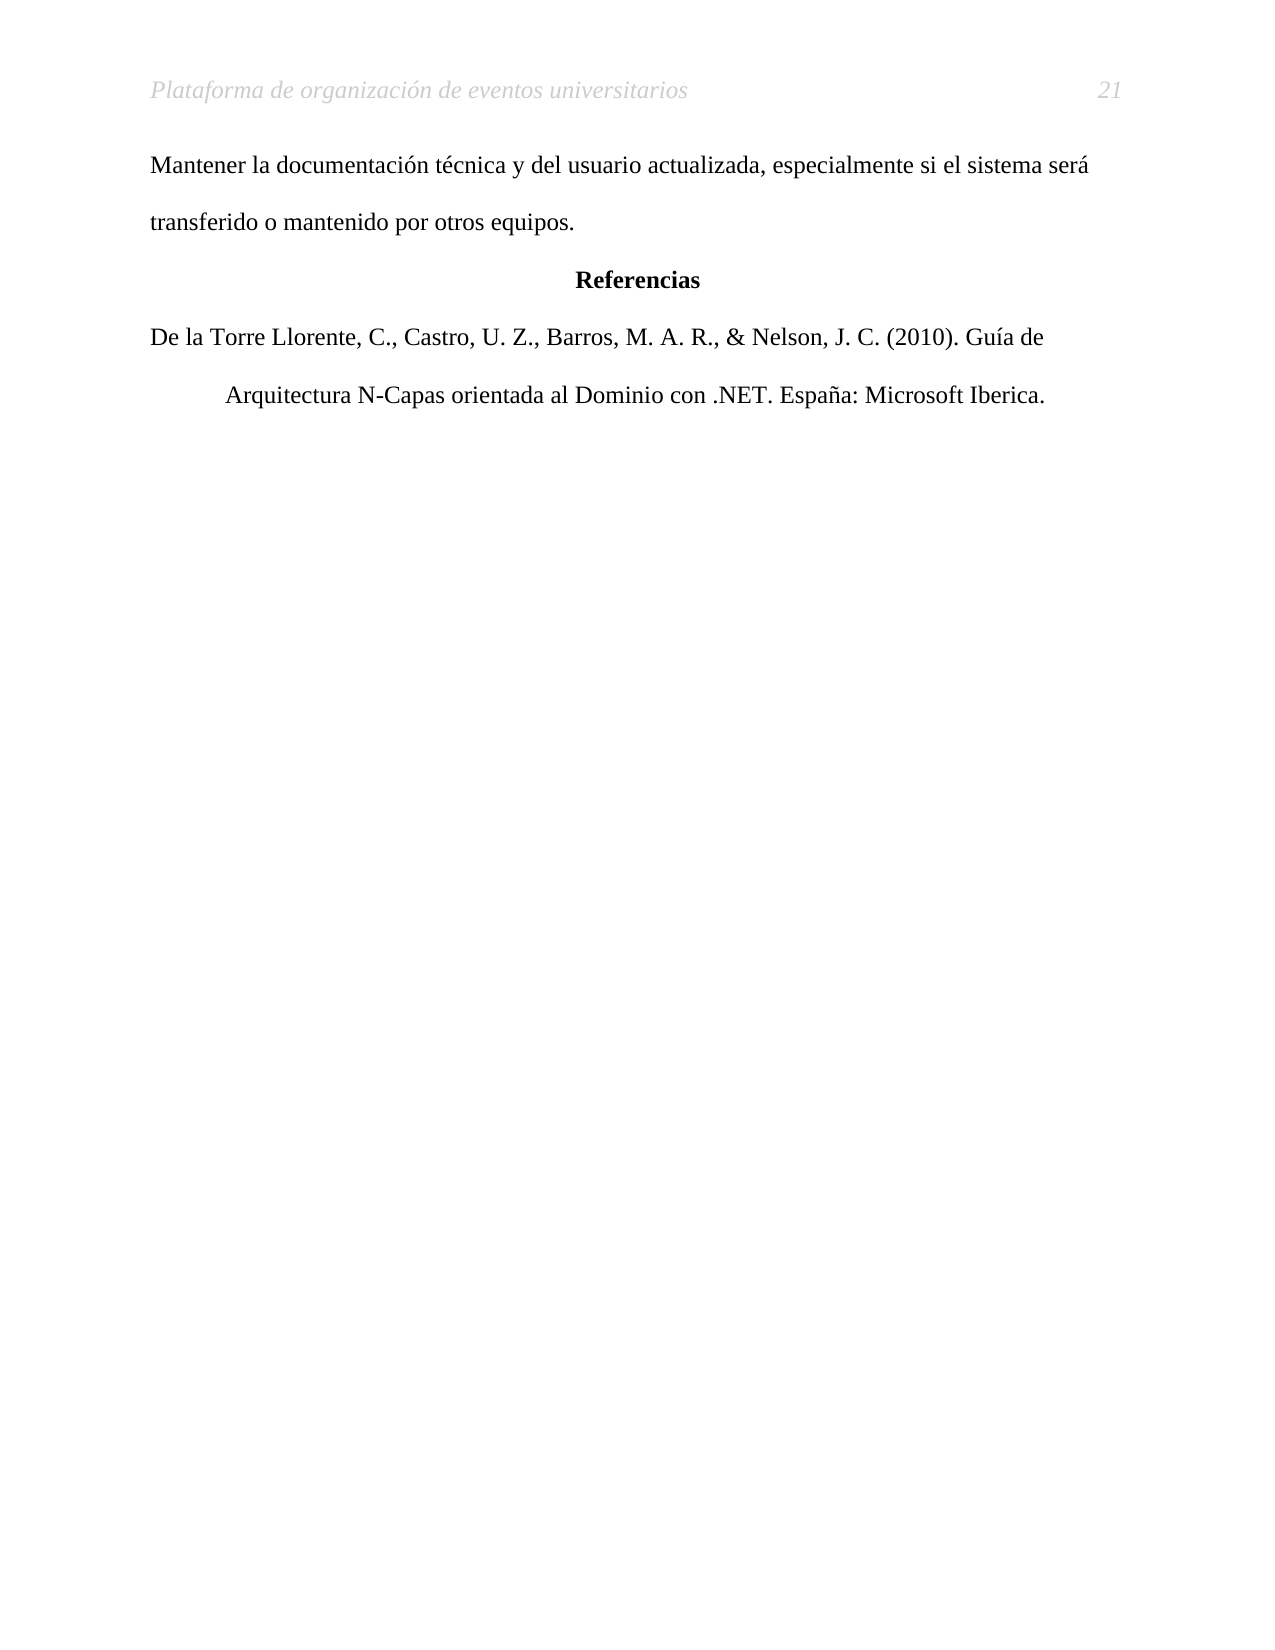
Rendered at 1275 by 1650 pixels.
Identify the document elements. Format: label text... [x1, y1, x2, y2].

subtitle Referencias [150, 265, 1125, 294]
text De la Torre Llorente, C., Castro, U. Z., Barros, M. A. R., & Nelson, J. C. (2010). Guía de Arquitectura N-Capas orientada al Dominio con .NET. España: Microsoft Iberica. [150, 322, 1125, 409]
text Mantener la documentación técnica y del usuario actualizada, especialmente si el sistema será transferido o mantenido por otros equipos. [150, 150, 1125, 236]
